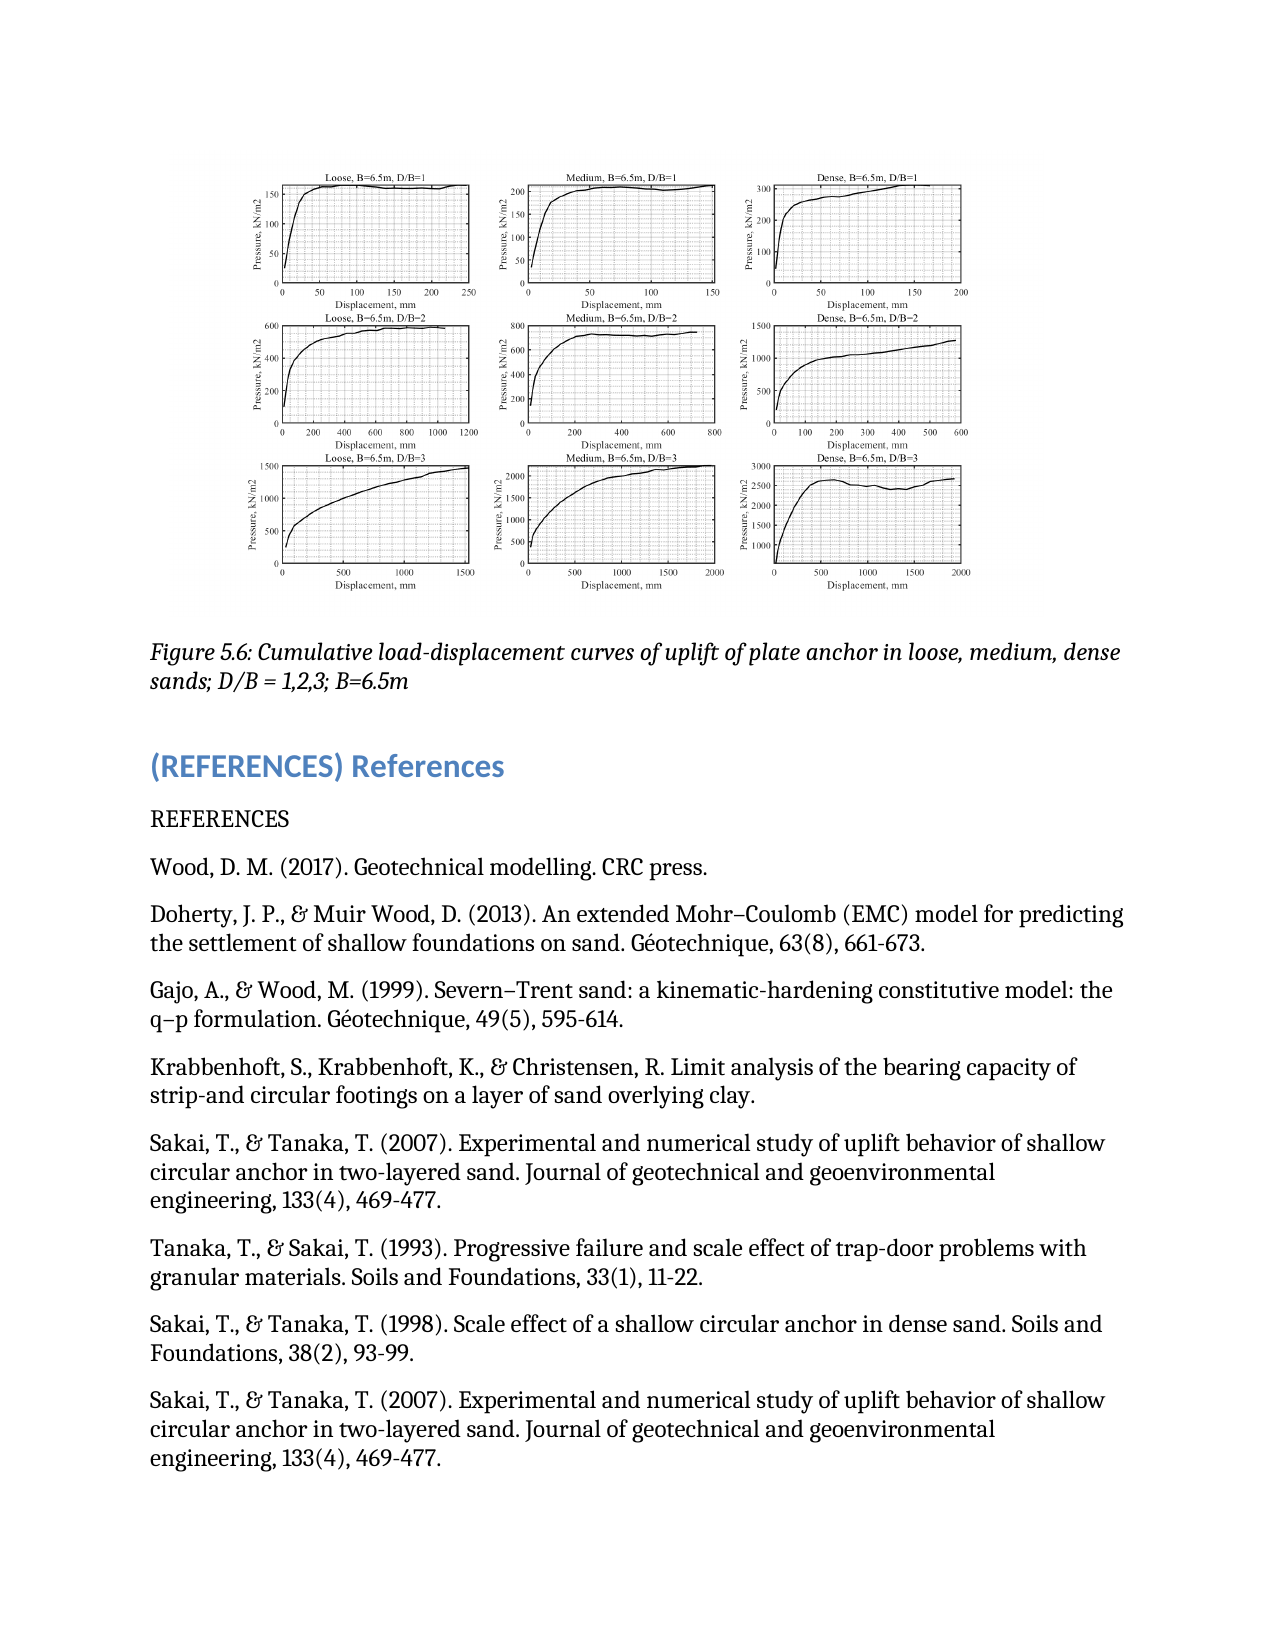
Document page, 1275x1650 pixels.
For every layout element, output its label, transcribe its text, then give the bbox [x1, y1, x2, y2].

text Wood, D. M. (2017). Geotechnical modelling. CRC press. [150, 852, 1125, 881]
text Krabbenhoft, S., Krabbenhoft, K., & Christensen, R. Limit analysis of the bearing capacity of strip-and circular footings on a layer of sand overlying clay. [150, 1052, 1125, 1110]
picture [168, 150, 1044, 617]
subtitle (REFERENCES) References [150, 745, 1125, 786]
text Doherty, J. P., & Muir Wood, D. (2013). An extended Mohr–Coulomb (EMC) model for predicting the settlement of shallow foundations on sand. Géotechnique, 63(8), 661-673. [150, 900, 1125, 957]
text Sakai, T., & Tanaka, T. (2007). Experimental and numerical study of uplift behavior of shallow circular anchor in two-layered sand. Journal of geotechnical and geoenvironmental engineering, 133(4), 469-477. [150, 1386, 1125, 1472]
text Sakai, T., & Tanaka, T. (1998). Scale effect of a shallow circular anchor in dense sand. Soils and Foundations, 38(2), 93-99. [150, 1310, 1125, 1367]
text Figure 5.6: Cumulative load-displacement curves of uplift of plate anchor in loose, medium, dense sands; D/B = 1,2,3; B=6.5m [150, 638, 1125, 695]
text REFERENCES [150, 805, 1125, 834]
text Gajo, A., & Wood, M. (1999). Severn–Trent sand: a kinematic-hardening constitutive model: the q–p formulation. Géotechnique, 49(5), 595-614. [150, 976, 1125, 1034]
text Tanaka, T., & Sakai, T. (1993). Progressive failure and scale effect of trap-door problems with granular materials. Soils and Foundations, 33(1), 11-22. [150, 1234, 1125, 1291]
text Sakai, T., & Tanaka, T. (2007). Experimental and numerical study of uplift behavior of shallow circular anchor in two-layered sand. Journal of geotechnical and geoenvironmental engineering, 133(4), 469-477. [150, 1129, 1125, 1215]
